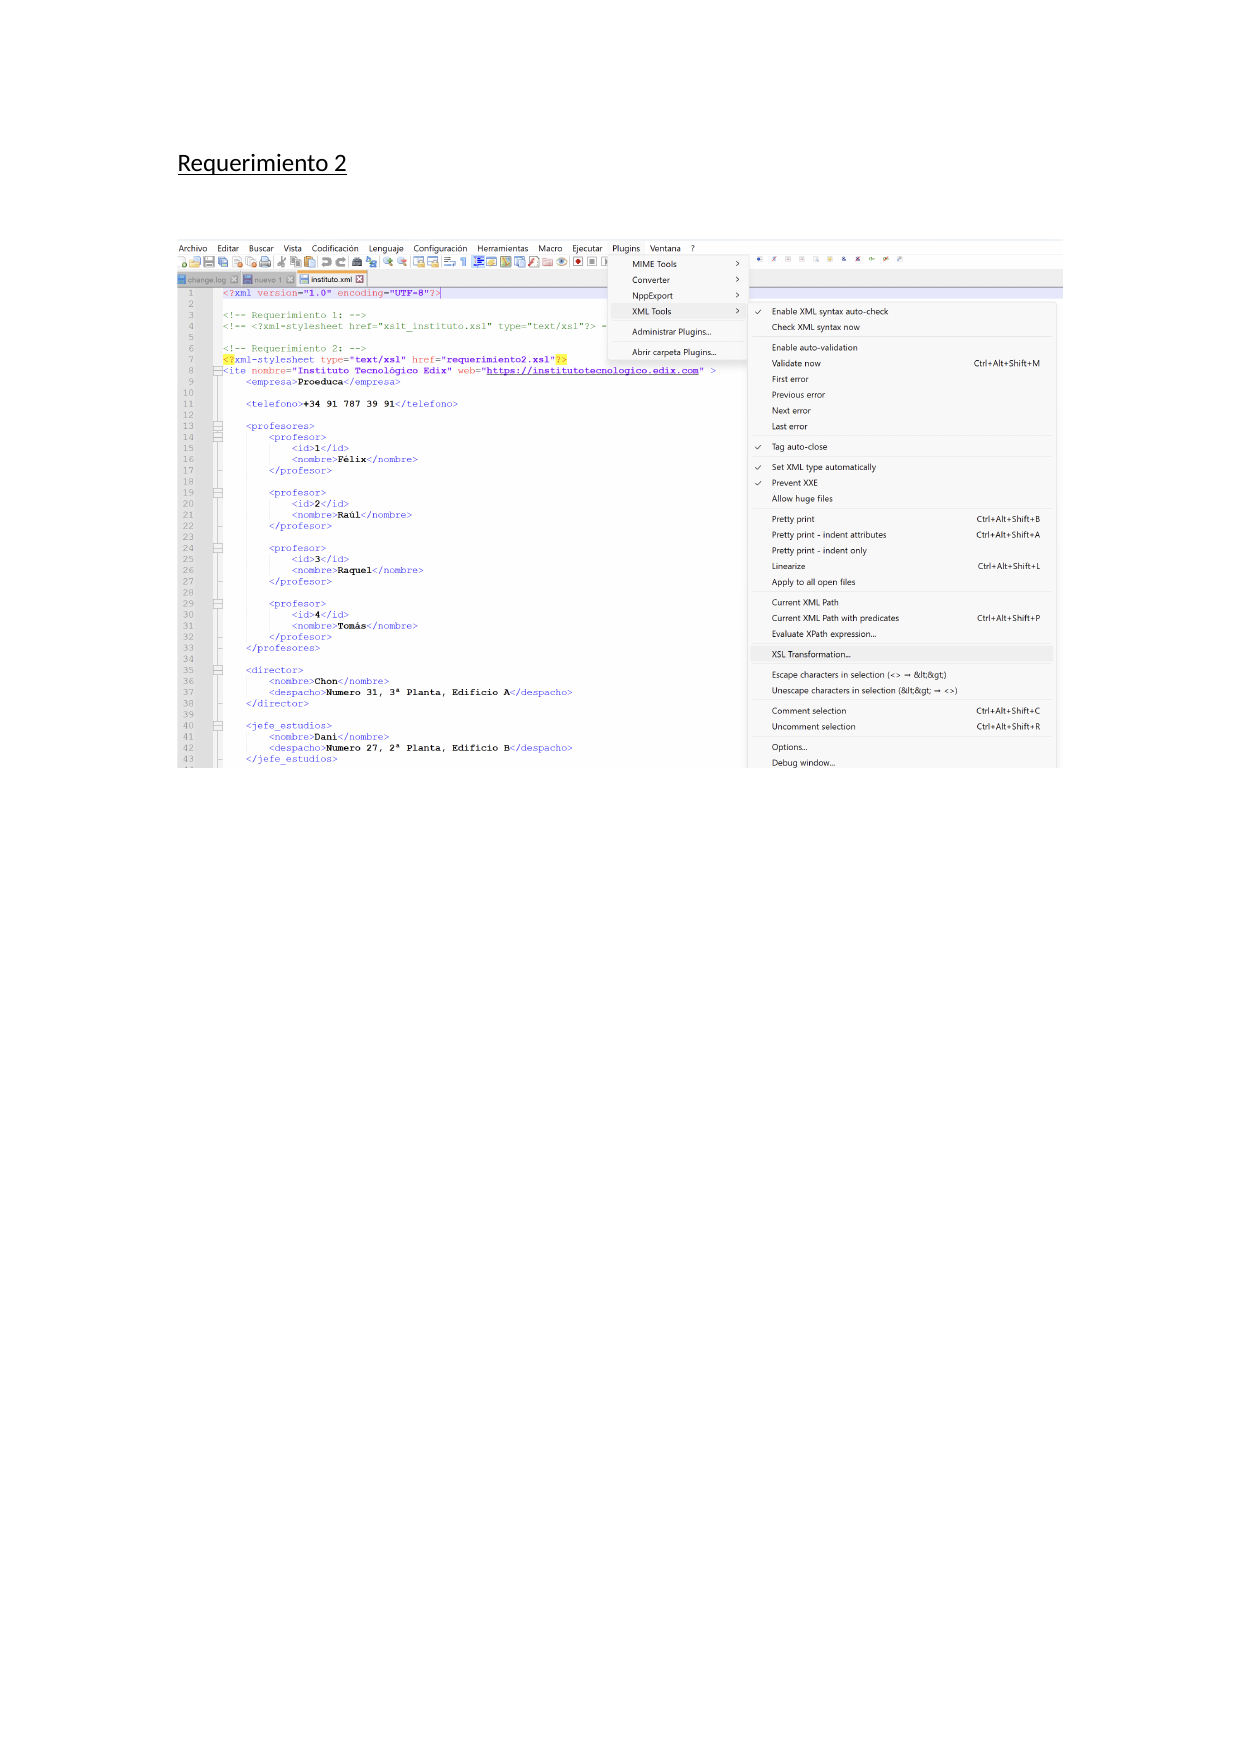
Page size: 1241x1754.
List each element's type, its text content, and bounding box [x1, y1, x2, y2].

picture [177, 239, 1063, 768]
text Requerimiento 2 [177, 148, 1063, 178]
